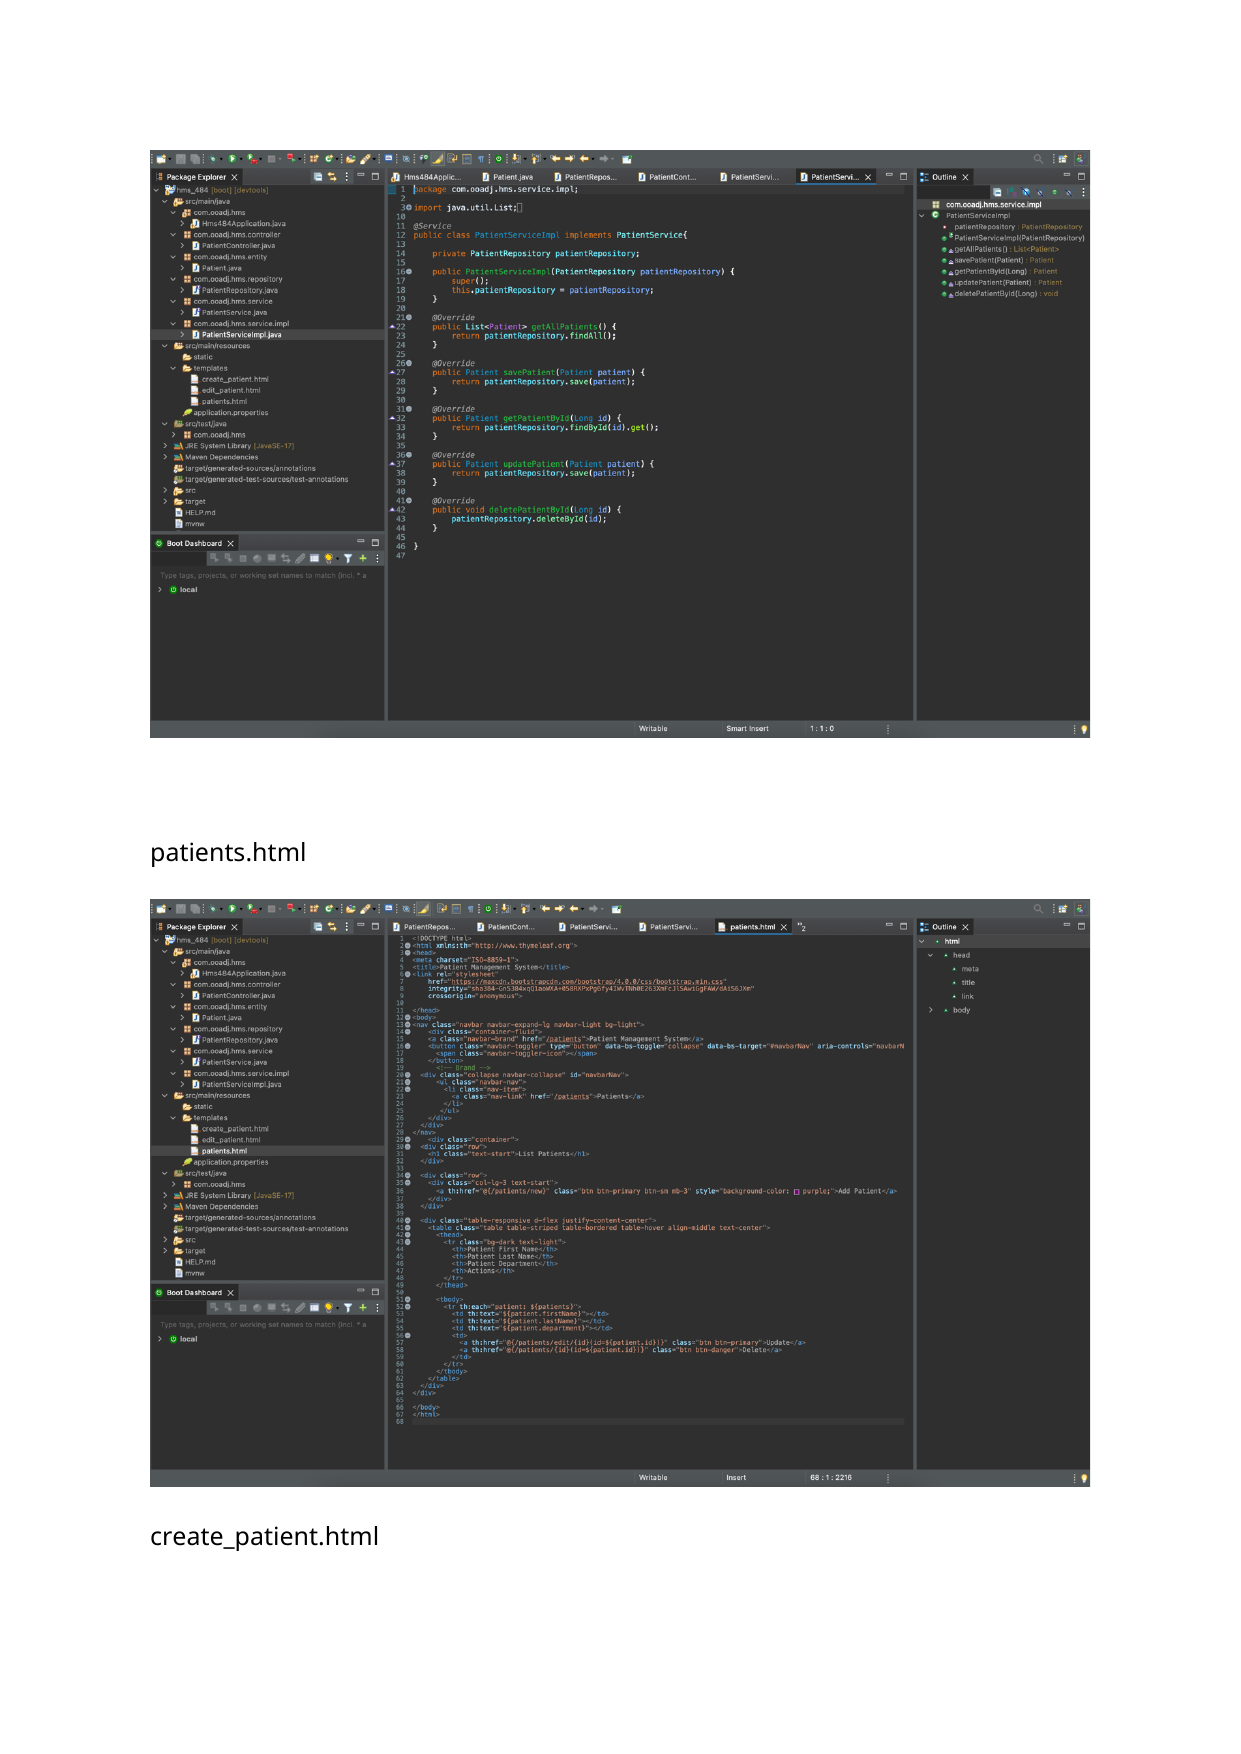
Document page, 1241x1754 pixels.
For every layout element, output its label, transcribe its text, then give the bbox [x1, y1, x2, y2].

text patients.html [150, 834, 1090, 868]
picture [150, 150, 1091, 738]
picture [150, 899, 1091, 1487]
text create_patient.html [150, 1518, 1090, 1552]
